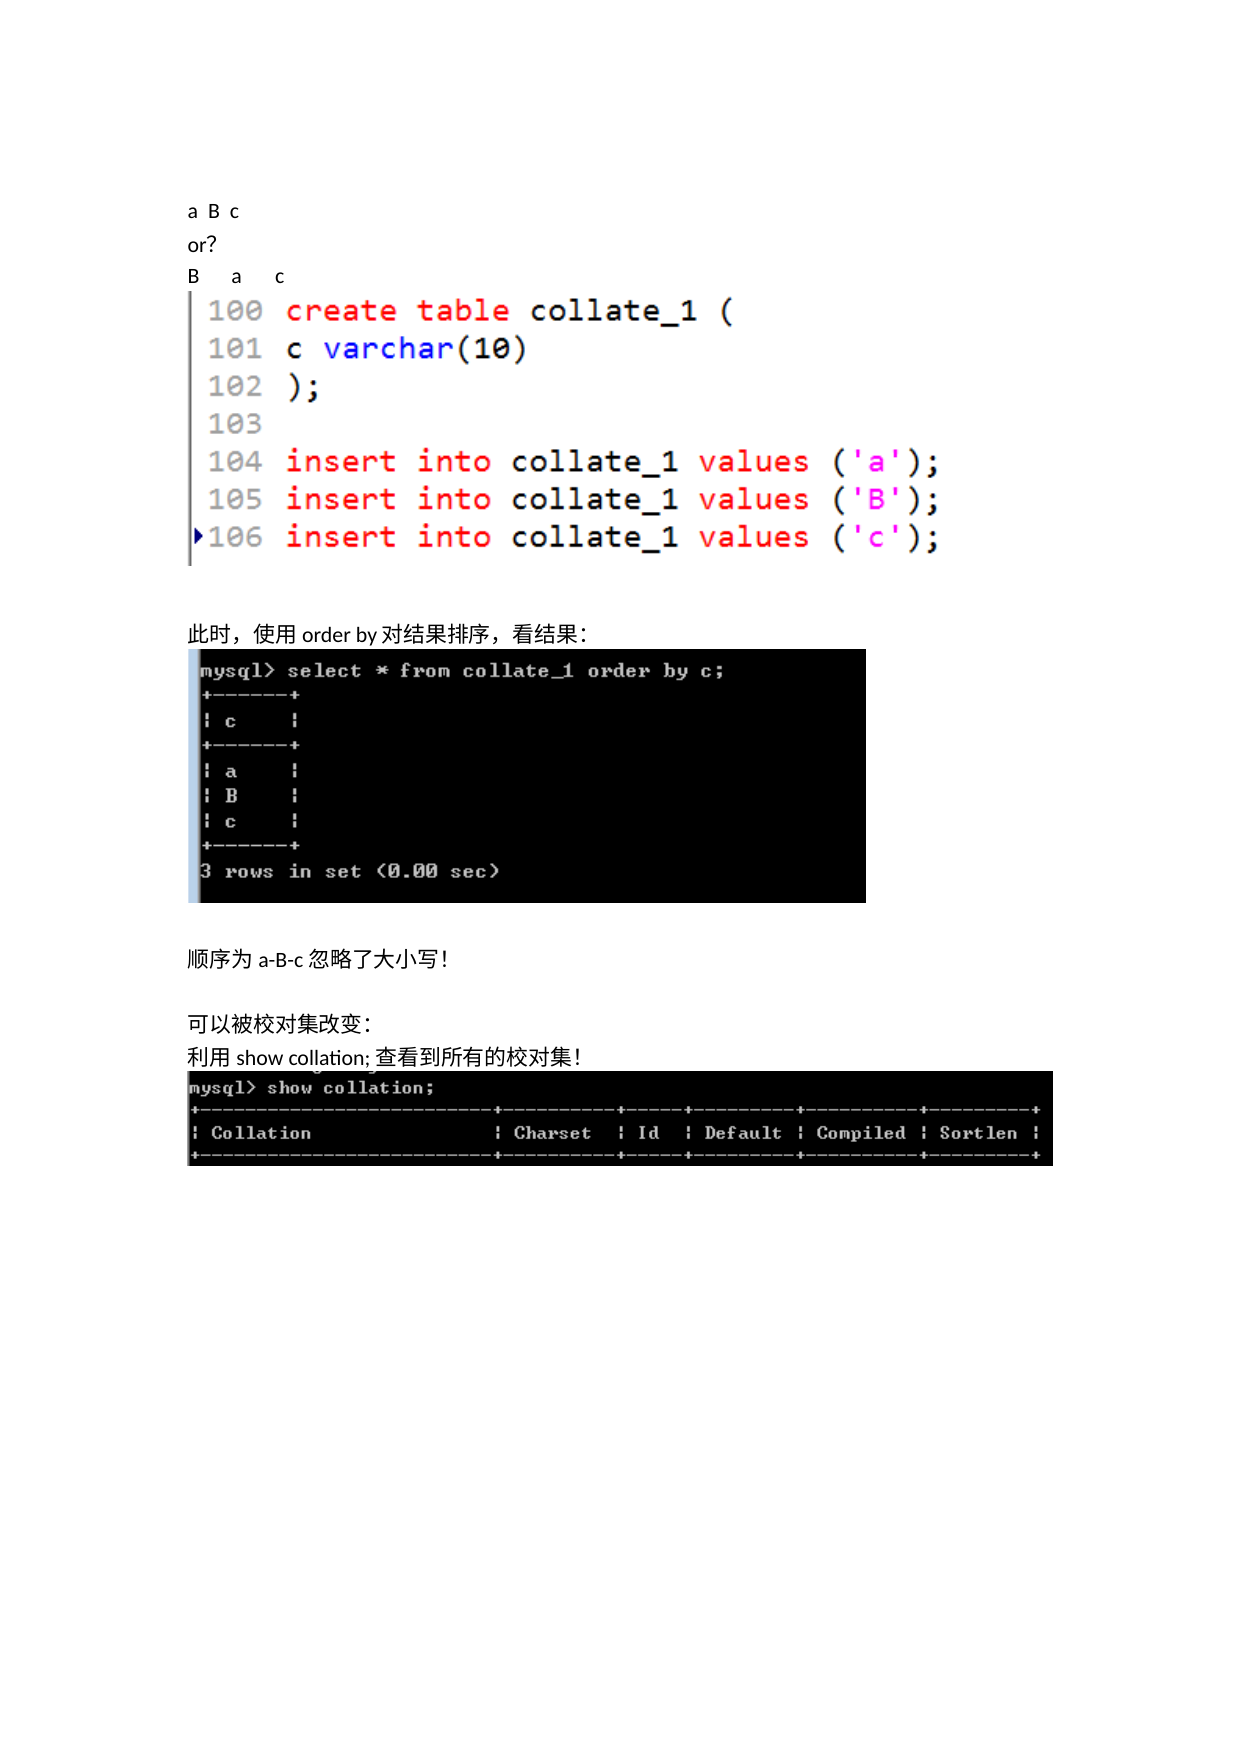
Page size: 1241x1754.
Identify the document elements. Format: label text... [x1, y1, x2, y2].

text B a c [187, 259, 1053, 292]
text a B c [187, 194, 1053, 227]
picture [187, 1071, 1053, 1166]
picture [187, 291, 1013, 566]
text or？ [187, 227, 1053, 259]
picture [187, 649, 866, 903]
text 可以被校对集改变： [187, 1007, 1053, 1039]
text 此时，使用 order by对结果排序，看结果： [187, 617, 1053, 649]
text 利用 show collation; 查看到所有的校对集！ [187, 1039, 1053, 1071]
text 顺序为 a-B-c 忽略了大小写！ [187, 942, 1053, 974]
